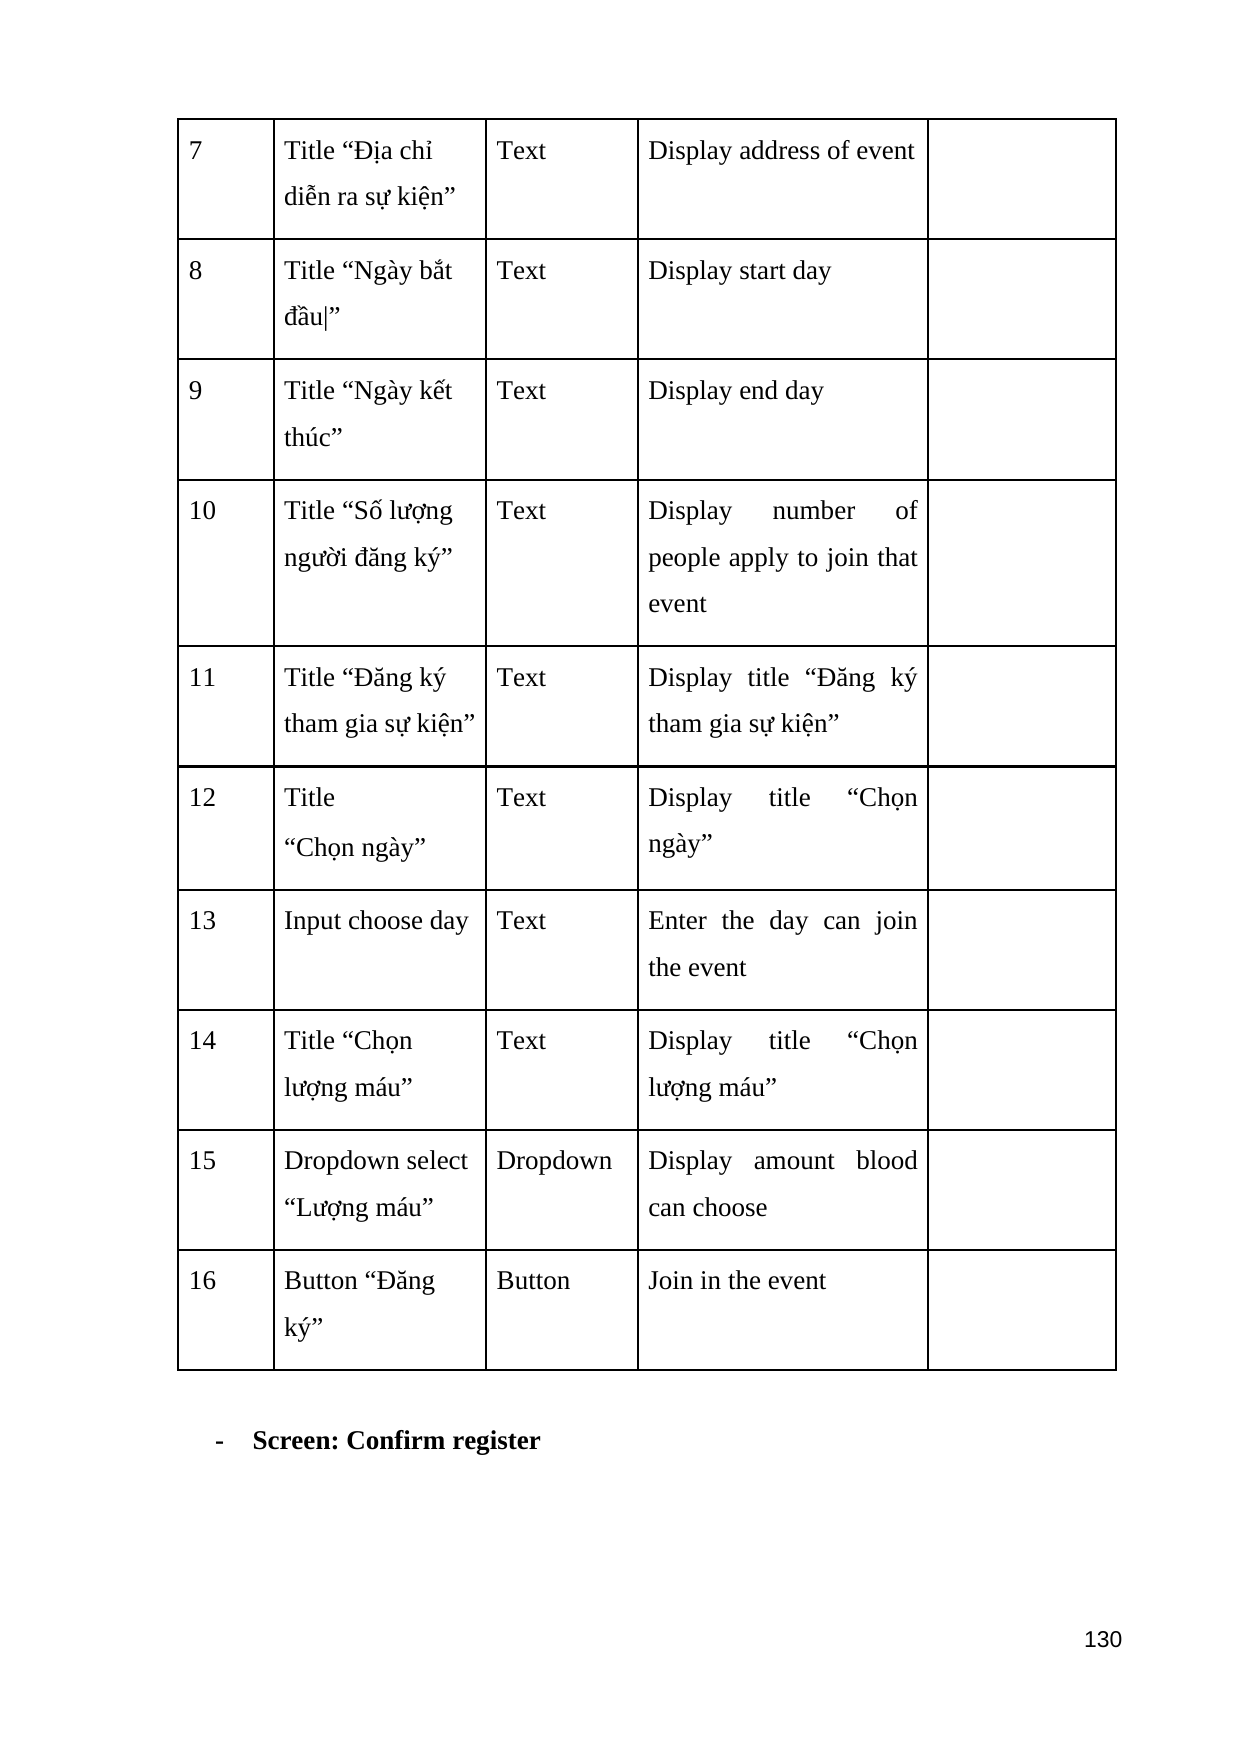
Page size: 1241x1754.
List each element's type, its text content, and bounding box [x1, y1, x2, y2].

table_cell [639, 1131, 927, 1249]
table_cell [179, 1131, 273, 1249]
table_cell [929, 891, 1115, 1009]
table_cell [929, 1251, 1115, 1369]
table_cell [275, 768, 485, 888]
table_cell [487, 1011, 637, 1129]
list Screen: Confirm register [215, 1424, 1122, 1455]
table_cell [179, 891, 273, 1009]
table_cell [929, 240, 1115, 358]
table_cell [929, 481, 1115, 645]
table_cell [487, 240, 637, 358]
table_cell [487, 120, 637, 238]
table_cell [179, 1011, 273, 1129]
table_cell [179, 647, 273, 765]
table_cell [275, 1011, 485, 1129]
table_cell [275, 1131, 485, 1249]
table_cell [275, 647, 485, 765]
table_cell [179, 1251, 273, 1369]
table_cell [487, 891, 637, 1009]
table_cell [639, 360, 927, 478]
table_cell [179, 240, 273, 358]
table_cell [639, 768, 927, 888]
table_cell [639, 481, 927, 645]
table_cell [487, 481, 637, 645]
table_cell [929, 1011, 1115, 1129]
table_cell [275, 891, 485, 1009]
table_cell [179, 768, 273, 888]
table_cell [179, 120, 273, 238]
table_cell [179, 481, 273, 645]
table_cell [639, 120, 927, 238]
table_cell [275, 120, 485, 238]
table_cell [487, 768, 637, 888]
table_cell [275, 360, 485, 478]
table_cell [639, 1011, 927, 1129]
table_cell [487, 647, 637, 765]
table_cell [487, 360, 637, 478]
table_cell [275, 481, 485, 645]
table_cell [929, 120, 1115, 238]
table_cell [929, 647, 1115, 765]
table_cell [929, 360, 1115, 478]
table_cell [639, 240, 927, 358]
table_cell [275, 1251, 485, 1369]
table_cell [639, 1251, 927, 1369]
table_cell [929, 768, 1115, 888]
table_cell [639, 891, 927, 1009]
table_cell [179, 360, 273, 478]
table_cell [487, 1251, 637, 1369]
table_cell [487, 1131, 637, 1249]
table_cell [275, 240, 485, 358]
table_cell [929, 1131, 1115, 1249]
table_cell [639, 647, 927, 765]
